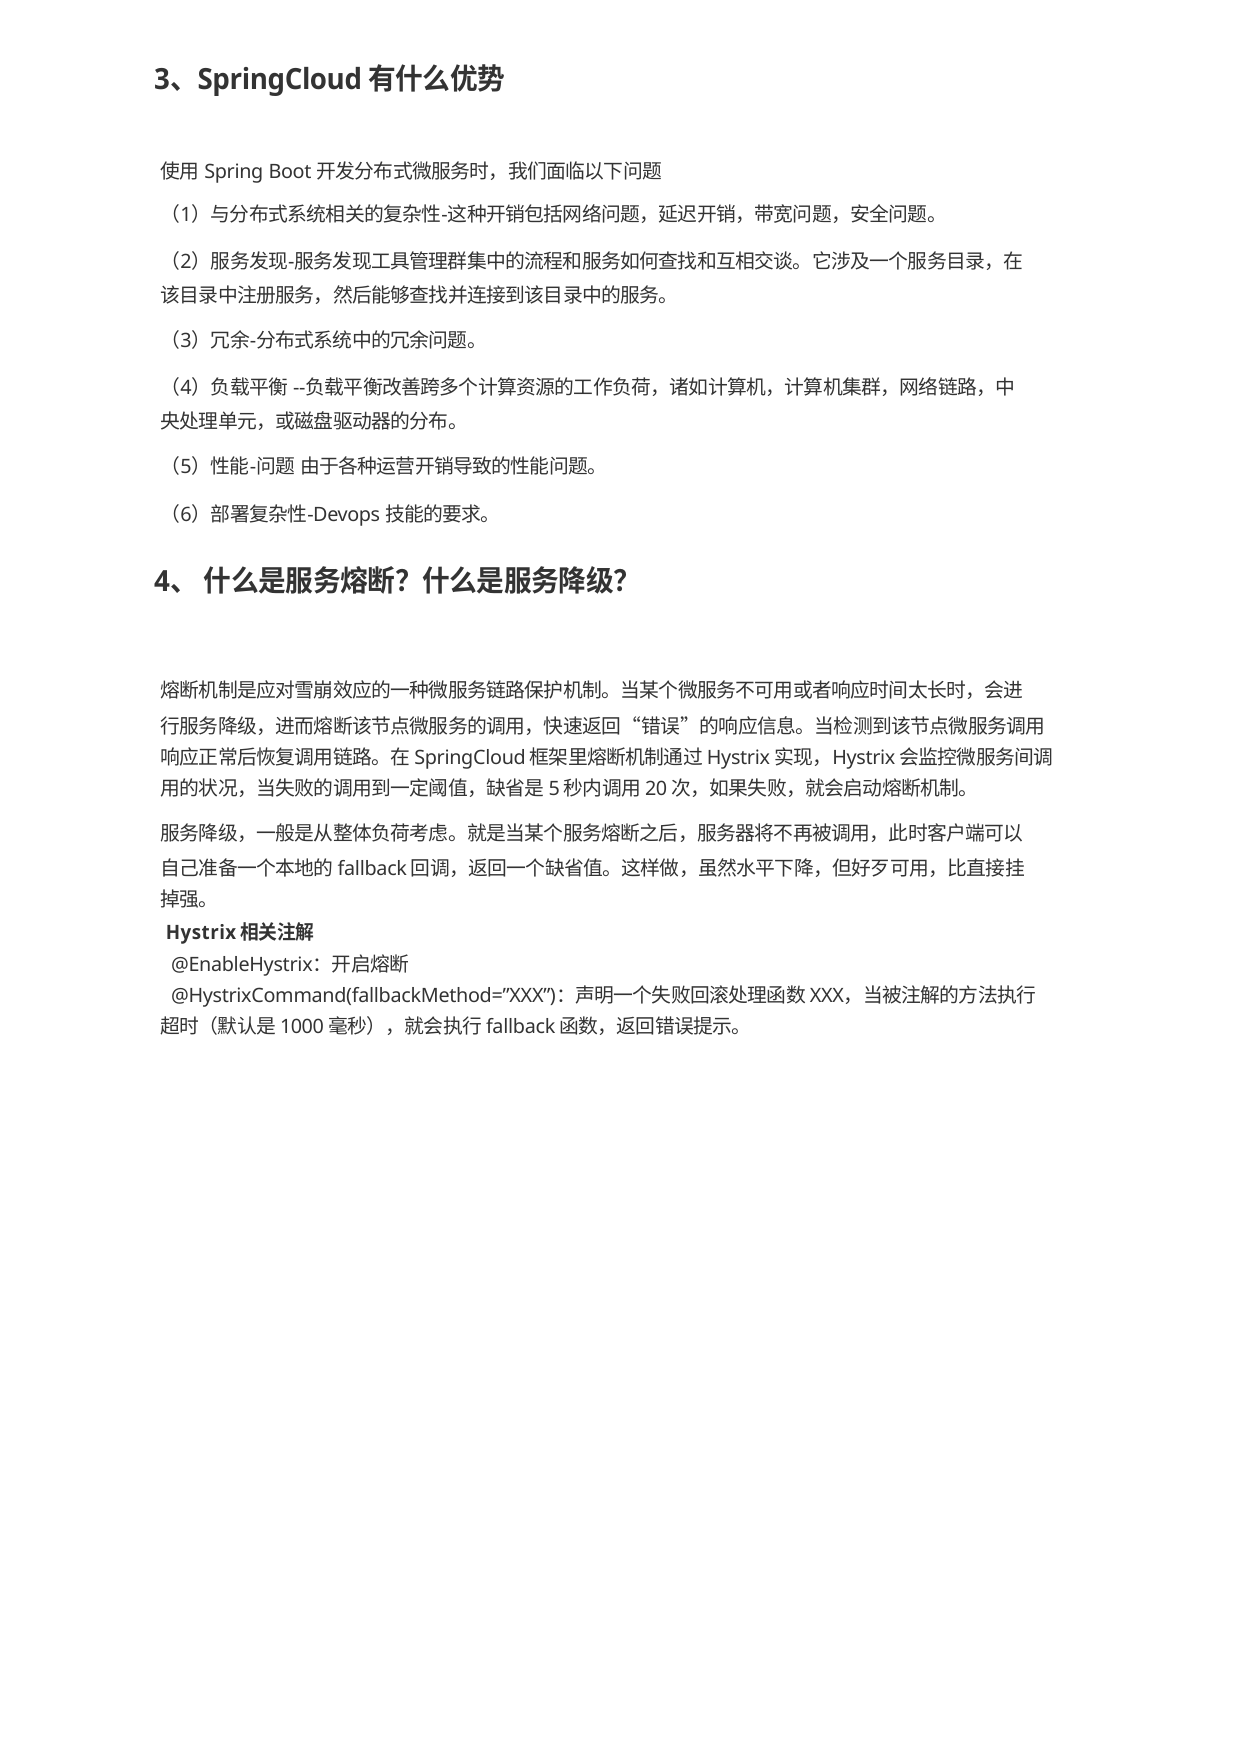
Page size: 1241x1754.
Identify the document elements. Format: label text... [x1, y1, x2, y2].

text 该目录中注册服务，然后能够查找并连接到该目录中的服务。 [0, 278, 1124, 308]
text （1）与分布式系统相关的复杂性-这种开销包括网络问题，延迟开销，带宽问题，安全问题。 [0, 184, 1124, 231]
subtitle 4、 什么是服务熔断？什么是服务降级？ [154, 558, 1124, 600]
text 央处理单元，或磁盘驱动器的分布。 [0, 404, 1124, 435]
text 响应正常后恢复调用链路。在SpringCloud框架里熔断机制通过Hystrix实现，Hystrix会监控微服务间调 [0, 739, 1124, 771]
text 熔断机制是应对雪崩效应的一种微服务链路保护机制。当某个微服务不可用或者响应时间太长时，会进 [0, 658, 1124, 708]
text （2）服务发现-服务发现工具管理群集中的流程和服务如何查找和互相交谈。它涉及一个服务目录，在 [0, 231, 1124, 278]
text （4）负载平衡 --负载平衡改善跨多个计算资源的工作负荷，诸如计算机，计算机集群，网络链路，中 [0, 357, 1124, 404]
text （3）冗余-分布式系统中的冗余问题。 [0, 308, 1124, 357]
text 自己准备一个本地的fallback回调，返回一个缺省值。这样做，虽然水平下降，但好歹可用，比直接挂 [0, 850, 1124, 882]
text 用的状况，当失败的调用到一定阈值，缺省是5秒内调用20次，如果失败，就会启动熔断机制。 [0, 771, 1124, 802]
text （6）部署复杂性-Devops 技能的要求。 [0, 484, 1124, 531]
text （5）性能-问题 由于各种运营开销导致的性能问题。 [0, 435, 1124, 484]
text @HystrixCommand(fallbackMethod=”XXX”)：声明一个失败回滚处理函数XXX，当被注解的方法执行 [160, 977, 1124, 1009]
text 行服务降级，进而熔断该节点微服务的调用，快速返回“错误”的响应信息。当检测到该节点微服务调用 [0, 708, 1124, 739]
subtitle 3、SpringCloud有什么优势 [154, 56, 1124, 98]
text 使用 Spring Boot 开发分布式微服务时，我们面临以下问题 [0, 156, 1124, 184]
text @EnableHystrix：开启熔断 [160, 946, 1124, 977]
text 掉强。 [0, 882, 1124, 912]
text 服务降级，一般是从整体负荷考虑。就是当某个服务熔断之后，服务器将不再被调用，此时客户端可以 [0, 802, 1124, 850]
text Hystrix相关注解 [160, 912, 1124, 946]
text 超时（默认是1000毫秒），就会执行fallback函数，返回错误提示。 [160, 1009, 1124, 1040]
